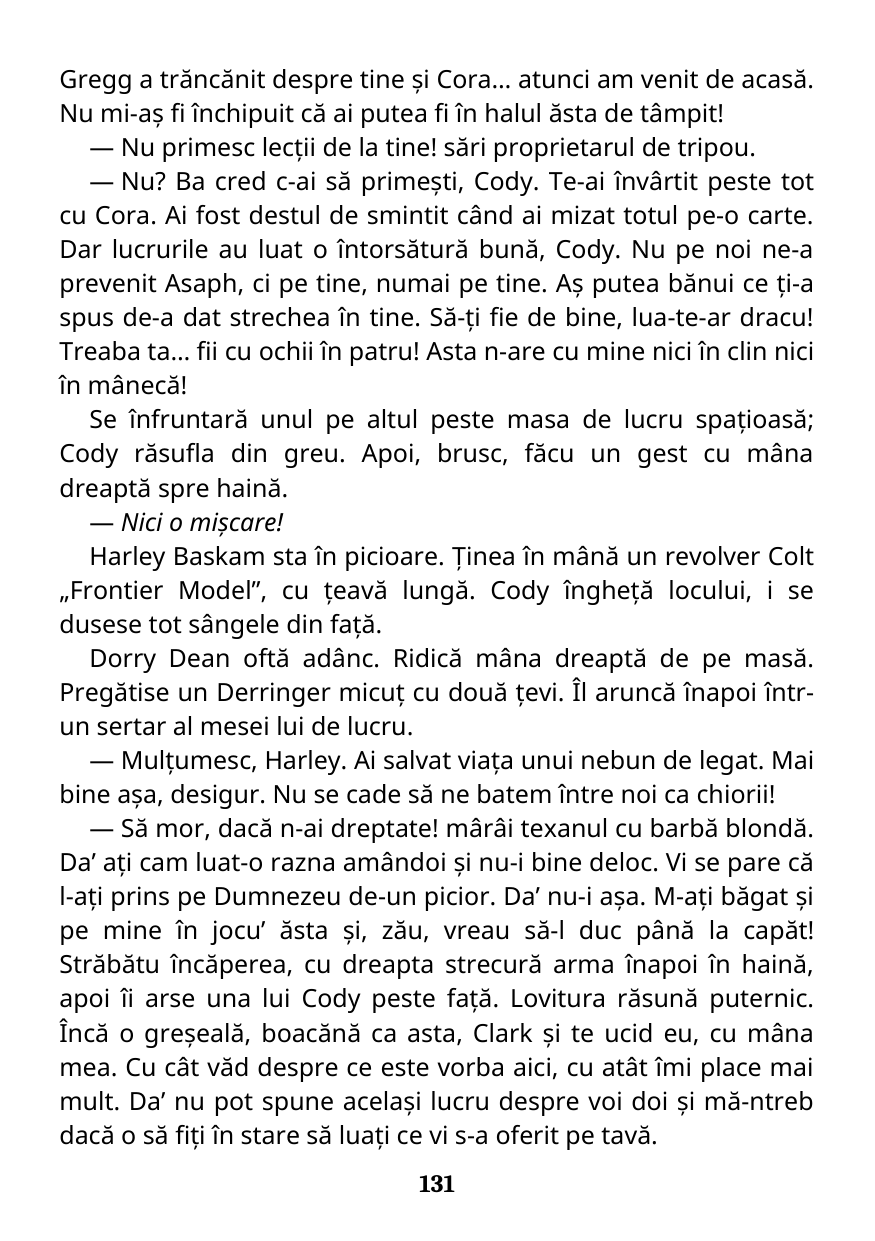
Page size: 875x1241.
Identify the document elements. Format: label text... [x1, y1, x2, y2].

text Dorry Dean oftă adânc. Ridică mâna dreaptă de pe masă. Pregătise un Derringer micuţ cu două ţevi. Îl aruncă înapoi într-un sertar al mesei lui de lucru. [59, 641, 815, 743]
text Harley Baskam sta în picioare. Ţinea în mână un revolver Colt „Frontier Model”, cu ţeavă lungă. Cody îngheţă locului, i se dusese tot sângele din faţă. [59, 538, 815, 641]
text — Nici o mişcare! [59, 504, 815, 538]
text — Nu? Ba cred c-ai să primeşti, Cody. Te-ai învârtit peste tot cu Cora. Ai fost destul de smintit când ai mizat totul pe-o carte. Dar lucrurile au luat o întorsătură bună, Cody. Nu pe noi ne-a prevenit Asaph, ci pe tine, numai pe tine. Aş putea bănui ce ţi-a spus de-a dat strechea în tine. Să-ţi fie de bine, lua-te-ar dracu! Treaba ta… fii cu ochii în patru! Asta n-are cu mine nici în clin nici în mânecă! [59, 164, 815, 402]
text — Mulţumesc, Harley. Ai salvat viaţa unui nebun de legat. Mai bine aşa, desigur. Nu se cade să ne batem între noi ca chiorii! [59, 743, 815, 811]
text — Să mor, dacă n-ai dreptate! mârâi texanul cu barbă blondă. Da’ aţi cam luat-o razna amândoi şi nu-i bine deloc. Vi se pare că l-aţi prins pe Dumnezeu de-un picior. Da’ nu-i aşa. M-aţi băgat şi pe mine în jocu’ ăsta şi, zău, vreau să-l duc până la capăt! Străbătu încăperea, cu dreapta strecură arma înapoi în haină, apoi îi arse una lui Cody peste faţă. Lovitura răsună puternic. Încă o greşeală, boacănă ca asta, Clark şi te ucid eu, cu mâna mea. Cu cât văd despre ce este vorba aici, cu atât îmi place mai mult. Da’ nu pot spune acelaşi lucru despre voi doi şi mă-ntreb dacă o să fiţi în stare să luaţi ce vi s-a oferit pe tavă. [59, 811, 815, 1151]
text Se înfruntară unul pe altul peste masa de lucru spaţioasă; Cody răsufla din greu. Apoi, brusc, făcu un gest cu mâna dreaptă spre haină. [59, 402, 815, 504]
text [59, 61, 815, 129]
text — Nu primesc lecţii de la tine! sări proprietarul de tripou. [59, 129, 815, 164]
